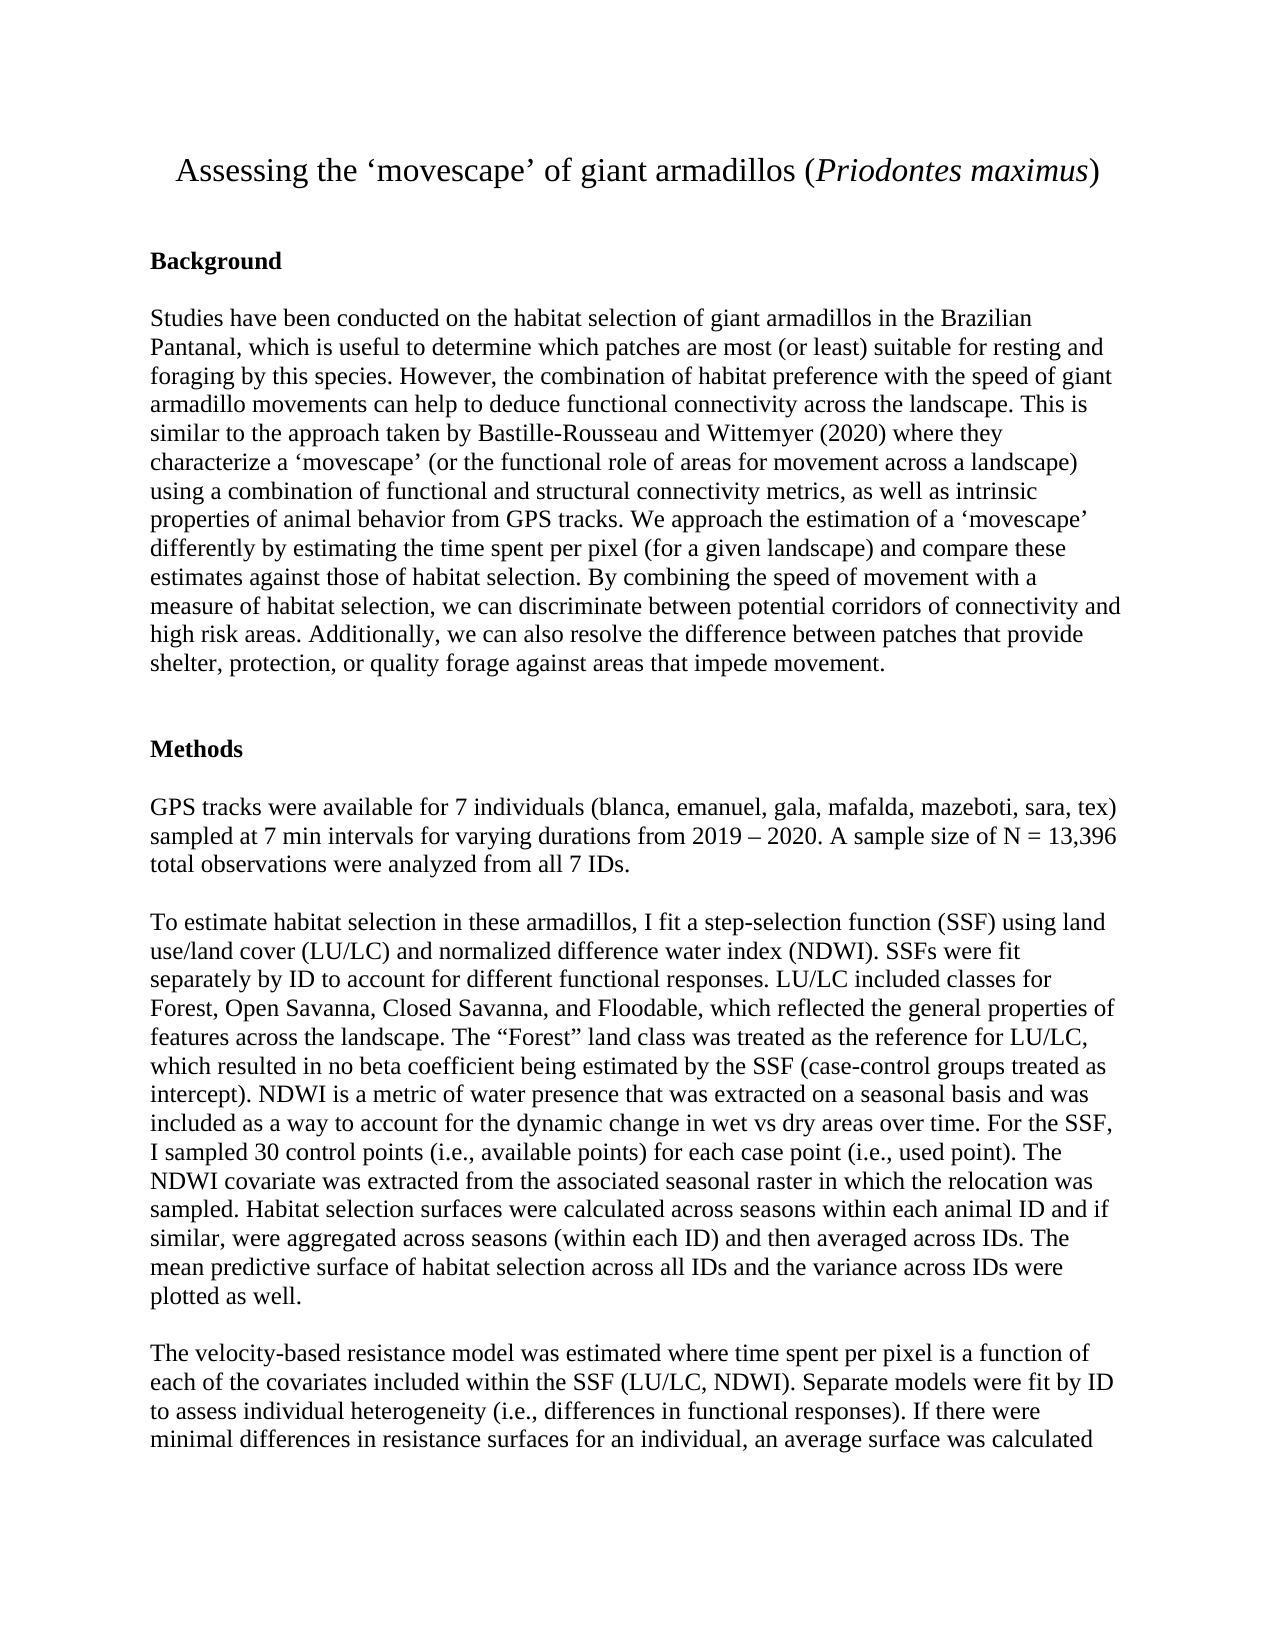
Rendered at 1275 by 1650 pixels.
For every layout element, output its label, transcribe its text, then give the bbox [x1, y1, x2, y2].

text To estimate habitat selection in these armadillos, I fit a step-selection function (SSF) using land use/land cover (LU/LC) and normalized difference water index (NDWI). SSFs were fit separately by ID to account for different functional responses. LU/LC included classes for Forest, Open Savanna, Closed Savanna, and Floodable, which reflected the general properties of features across the landscape. The “Forest” land class was treated as the reference for LU/LC, which resulted in no beta coefficient being estimated by the SSF (case-control groups treated as intercept). NDWI is a metric of water presence that was extracted on a seasonal basis and was included as a way to account for the dynamic change in wet vs dry areas over time. For the SSF, I sampled 30 control points (i.e., available points) for each case point (i.e., used point). The NDWI covariate was extracted from the associated seasonal raster in which the relocation was sampled. Habitat selection surfaces were calculated across seasons within each animal ID and if similar, were aggregated across seasons (within each ID) and then averaged across IDs. The mean predictive surface of habitat selection across all IDs and the variance across IDs were plotted as well. [150, 907, 1125, 1309]
text GPS tracks were available for 7 individuals (blanca, emanuel, gala, mafalda, mazeboti, sara, tex) sampled at 7 min intervals for varying durations from 2019 – 2020. A sample size of N = 13,396 total observations were analyzed from all 7 IDs. [150, 792, 1125, 878]
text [150, 1338, 1125, 1453]
text Studies have been conducted on the habitat selection of giant armadillos in the Brazilian Pantanal, which is useful to determine which patches are most (or least) suitable for resting and foraging by this species. However, the combination of habitat preference with the speed of giant armadillo movements can help to deduce functional connectivity across the landscape. This is similar to the approach taken by Bastille-Rousseau and Wittemyer (2020) where they characterize a ‘movescape’ (or the functional role of areas for movement across a landscape) using a combination of functional and structural connectivity metrics, as well as intrinsic properties of animal behavior from GPS tracks. We approach the estimation of a ‘movescape’ differently by estimating the time spent per pixel (for a given landscape) and compare these estimates against those of habitat selection. By combining the speed of movement with a measure of habitat selection, we can discriminate between potential corridors of connectivity and high risk areas. Additionally, we can also resolve the difference between patches that provide shelter, protection, or quality forage against areas that impede movement. [150, 303, 1125, 677]
text Assessing the ‘movescape’ of giant armadillos (Priodontes maximus) [150, 150, 1125, 188]
text Methods [150, 734, 1125, 763]
text Background [150, 246, 1125, 274]
